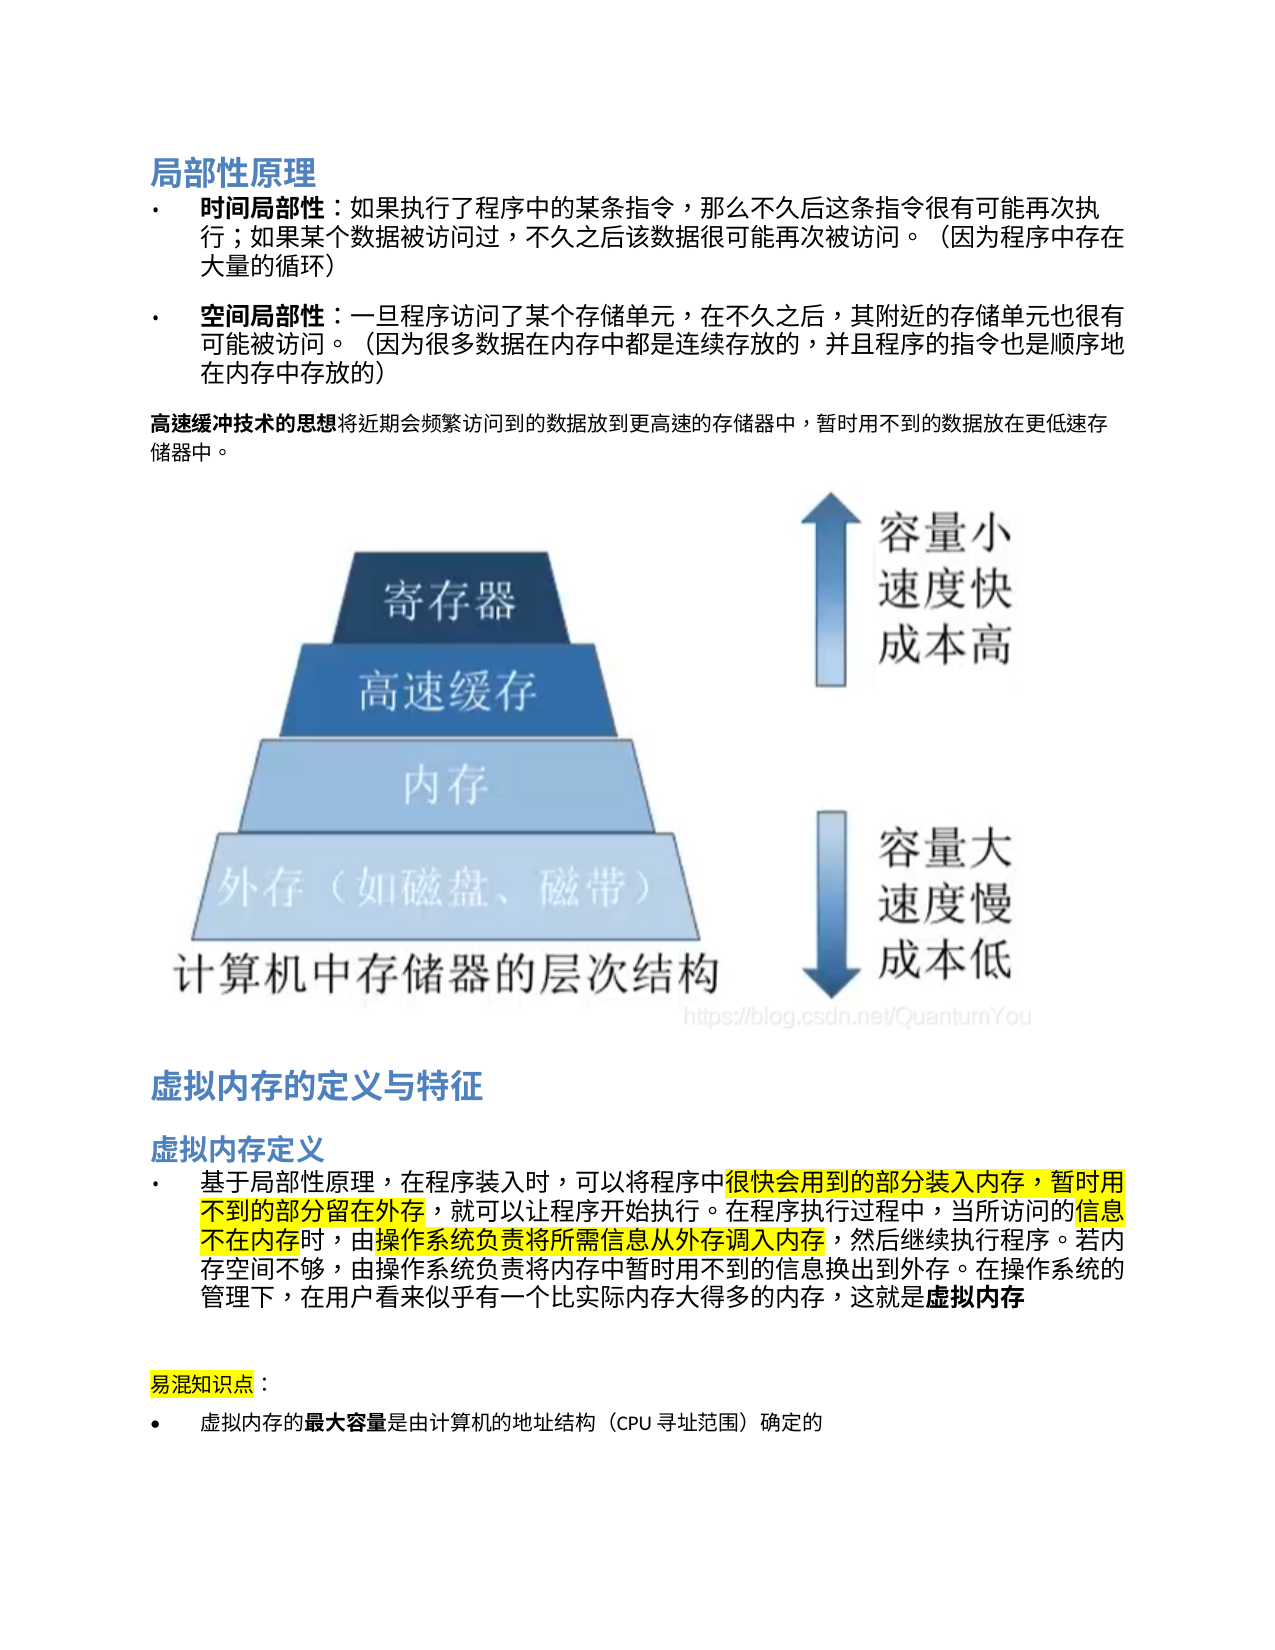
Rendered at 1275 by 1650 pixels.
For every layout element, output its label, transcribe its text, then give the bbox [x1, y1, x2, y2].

list 基于局部性原理，在程序装入时，可以将程序中很快会用到的部分装入内存，暂时用不到的部分留在外存，就可以让程序开始执行。在程序执行过程中，当所访问的信息不在内存时，由操作系统负责将所需信息从外存调入内存，然后继续执行程序。若内存空间不够，由操作系统负责将内存中暂时用不到的信息换出到外存。在操作系统的管理下，在用户看来似乎有一个比实际内存大得多的内存，这就是虚拟内存 [150, 1169, 1125, 1313]
list 虚拟内存的最大容量是由计算机的地址结构（CPU寻址范围）确定的 [150, 1408, 1125, 1437]
subtitle 虚拟内存的定义与特征 [150, 1063, 1125, 1109]
list 空间局部性：一旦程序访问了某个存储单元，在不久之后，其附近的存储单元也很有可能被访问。（因为很多数据在内存中都是连续存放的，并且程序的指令也是顺序地在内存中存放的） [150, 302, 1125, 389]
list 时间局部性：如果执行了程序中的某条指令，那么不久后这条指令很有可能再次执行；如果某个数据被访问过，不久之后该数据很可能再次被访问。（因为程序中存在大量的循环） [150, 195, 1125, 282]
subtitle 局部性原理 [150, 150, 1125, 195]
subtitle 虚拟内存定义 [150, 1129, 1125, 1169]
text 易混知识点： [254, 1370, 1125, 1398]
picture [168, 466, 1044, 1043]
